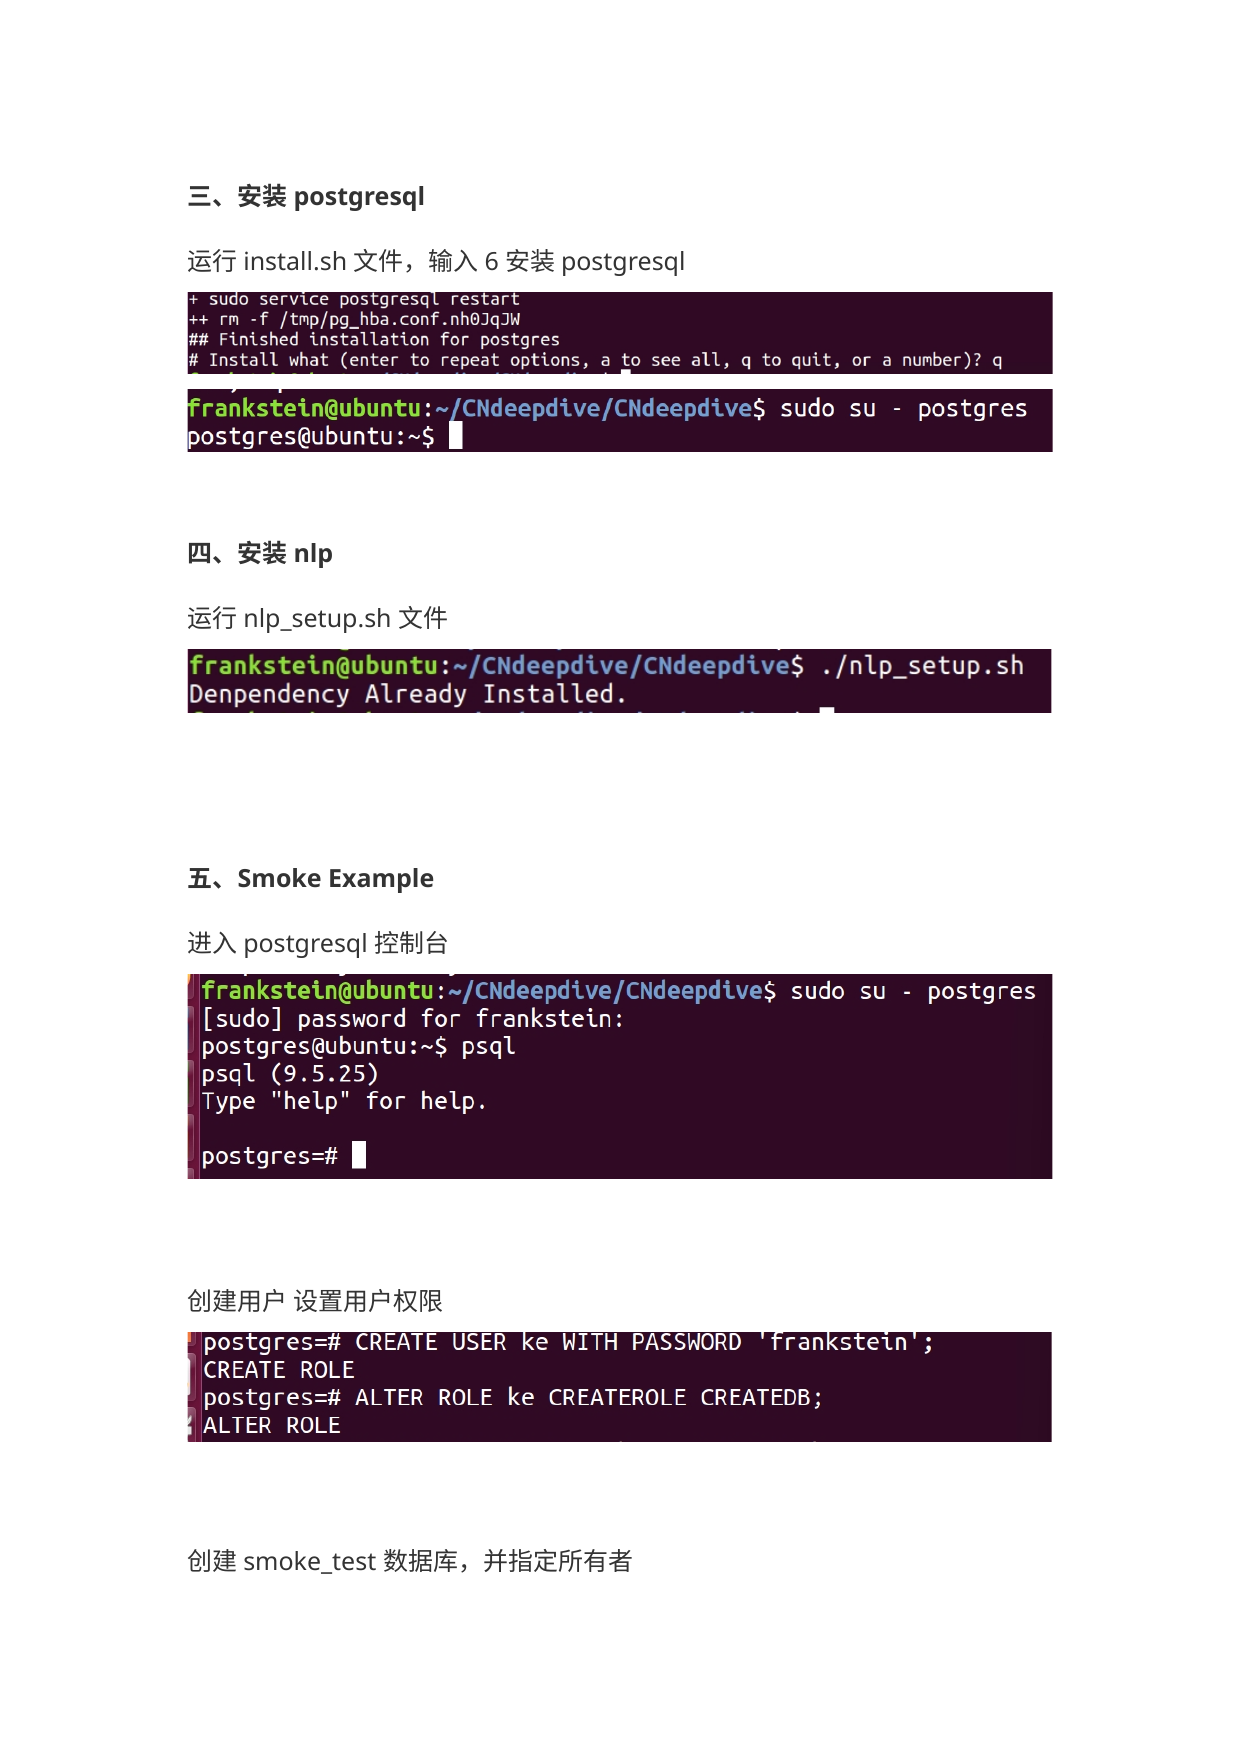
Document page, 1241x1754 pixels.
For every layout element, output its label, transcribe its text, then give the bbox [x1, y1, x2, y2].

list 运行 nlp_setup.sh 文件 [187, 584, 1053, 649]
list 运行 install.sh 文件，输入 6 安装 postgresql [187, 227, 1053, 292]
picture [187, 974, 1053, 1179]
list 安装 nlp [187, 519, 1053, 584]
list 创建 smoke_test 数据库，并指定所有者 [187, 1527, 1053, 1592]
picture [187, 292, 1053, 374]
picture [187, 649, 1052, 713]
list 五、Smoke Example [187, 844, 1053, 909]
list 进入 postgresql 控制台 [187, 909, 1053, 974]
picture [187, 389, 1053, 452]
list 创建用户 设置用户权限 [187, 1267, 1053, 1332]
list 安装 postgresql [187, 162, 1053, 227]
picture [187, 1332, 1052, 1442]
